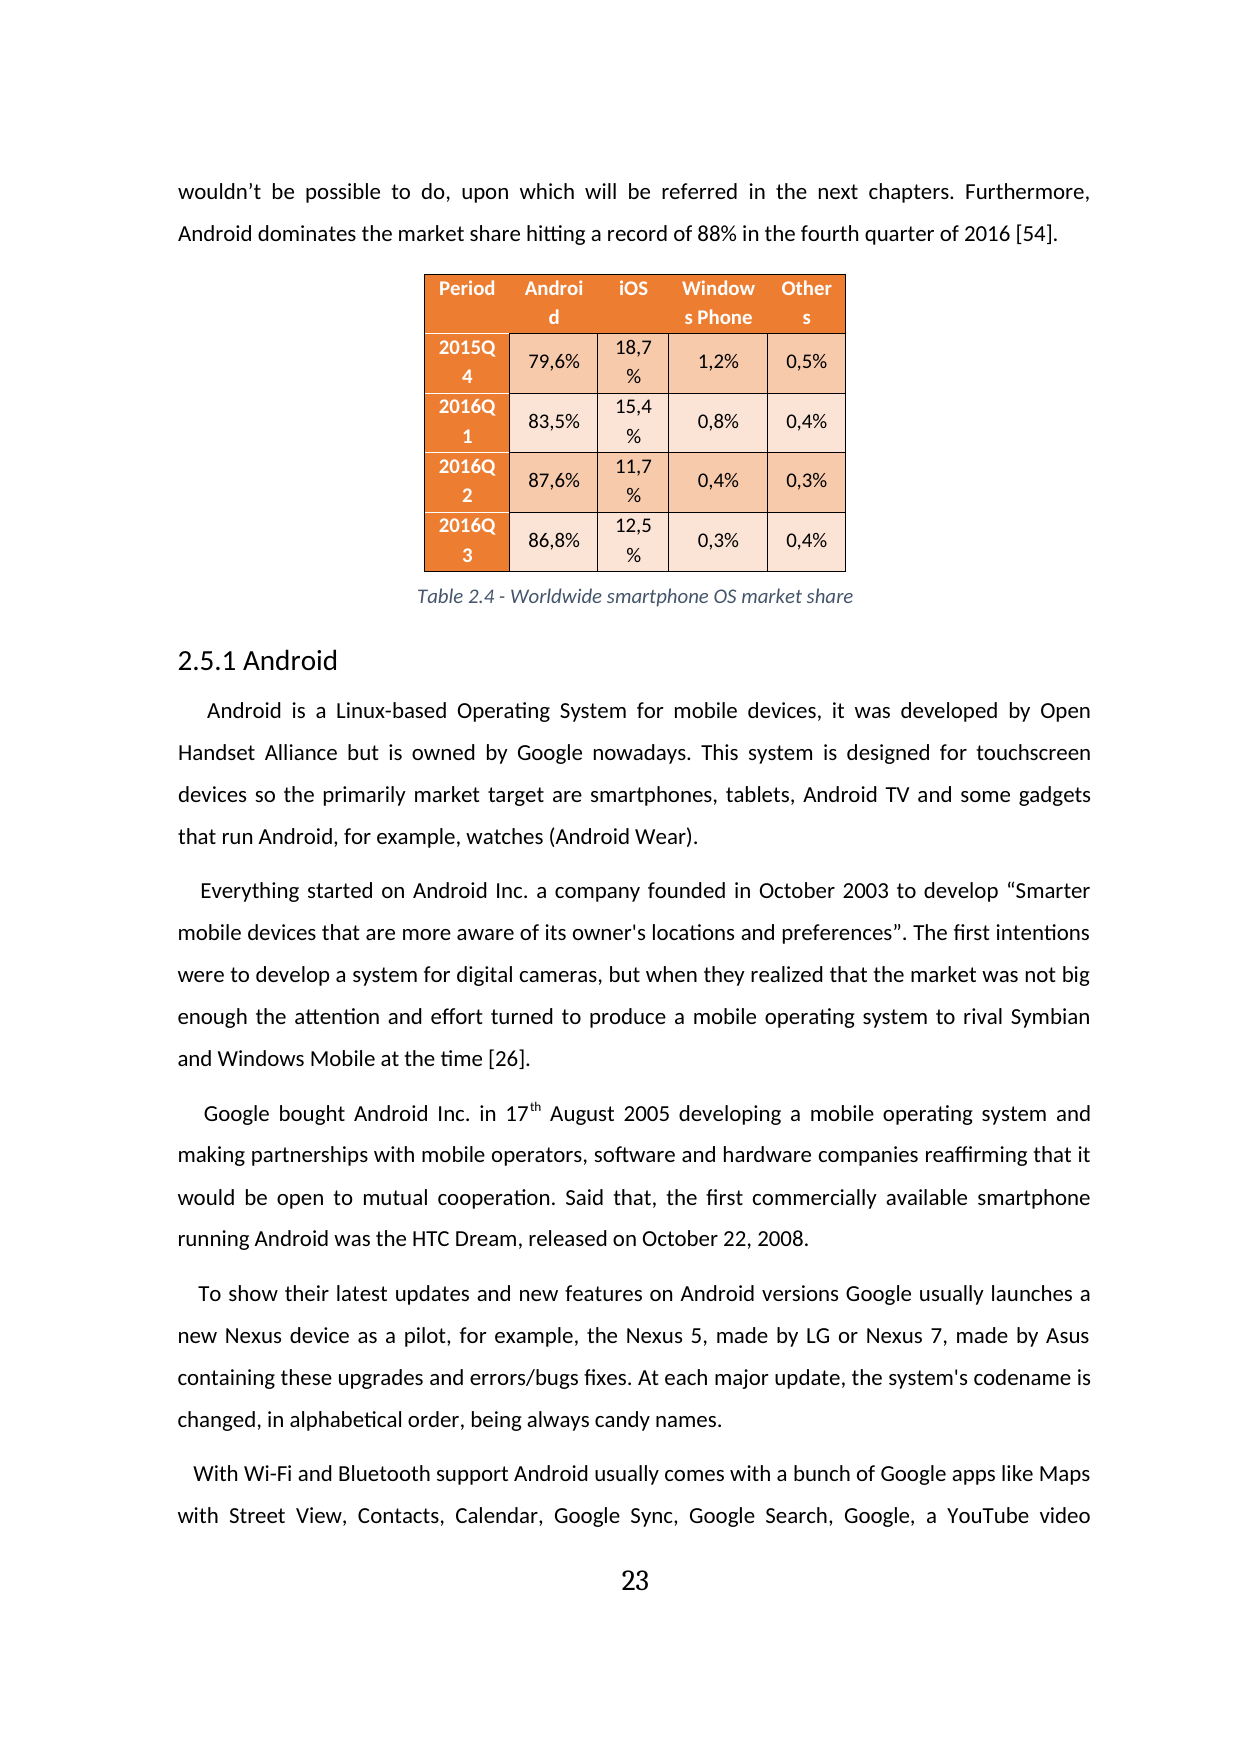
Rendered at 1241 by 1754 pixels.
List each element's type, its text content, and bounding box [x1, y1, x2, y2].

table_cell 0,4% [768, 394, 845, 452]
table_cell 0,8% [669, 394, 767, 452]
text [177, 1459, 1092, 1529]
table_header Period [425, 275, 510, 333]
text Everything started on Android Inc. a company founded in October 2003 to develop “Smarter mobile devices that are more aware of its owner's locations and preferences”. The first intentions were to develop a system for digital cameras, but when they realized that the market was not big enough the attention and effort turned to produce a mobile operating system to rival Symbian and Windows Mobile at the time [26]. [177, 876, 1092, 1072]
table_header Others [768, 275, 845, 333]
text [178, 177, 1092, 247]
table_header Windows Phone [669, 275, 768, 333]
subtitle Android [177, 642, 1092, 678]
table_cell 2016Q3 [425, 513, 509, 571]
text Google bought Android Inc. in 17th August 2005 developing a mobile operating system and making partnerships with mobile operators, software and hardware companies reaffirming that it would be open to mutual cooperation. Said that, the first commercially available smartphone running Android was the HTC Dream, released on October 22, 2008. [177, 1099, 1092, 1253]
table_cell 15,4% [598, 394, 668, 452]
table_cell 87,6% [510, 453, 597, 512]
table_cell 2015Q4 [425, 334, 509, 393]
table_cell 83,5% [510, 394, 597, 452]
table_cell 0,3% [768, 453, 845, 512]
text To show their latest updates and new features on Android versions Google usually launches a new Nexus device as a pilot, for example, the Nexus 5, made by LG or Nexus 7, made by Asus containing these upgrades and errors/bugs fixes. At each major update, the system's codename is changed, in alphabetical order, being always candy names. [177, 1279, 1092, 1433]
table_cell 0,4% [768, 513, 845, 571]
table_cell 79,6% [510, 334, 597, 393]
table_cell 2016Q1 [425, 394, 509, 452]
table_cell 86,8% [510, 513, 597, 571]
table_cell 0,5% [768, 334, 845, 393]
table_cell 12,5% [598, 513, 668, 571]
text Android is a Linux-based Operating System for mobile devices, it was developed by Open Handset Alliance but is owned by Google nowadays. This system is designed for touchscreen devices so the primarily market target are smartphones, tablets, Android TV and some gadgets that run Android, for example, watches (Android Wear). [178, 696, 1092, 850]
table_cell 2016Q2 [425, 453, 509, 512]
table_header iOS [598, 275, 669, 333]
table_cell 0,4% [669, 453, 767, 512]
table_cell 11,7% [598, 453, 668, 512]
text Table 2.4 - Worldwide smartphone OS market share [178, 583, 1092, 609]
table_cell 18,7% [598, 334, 668, 393]
table_cell 0,3% [669, 513, 767, 571]
table_cell 1,2% [669, 334, 767, 393]
table_header Android [510, 275, 598, 333]
